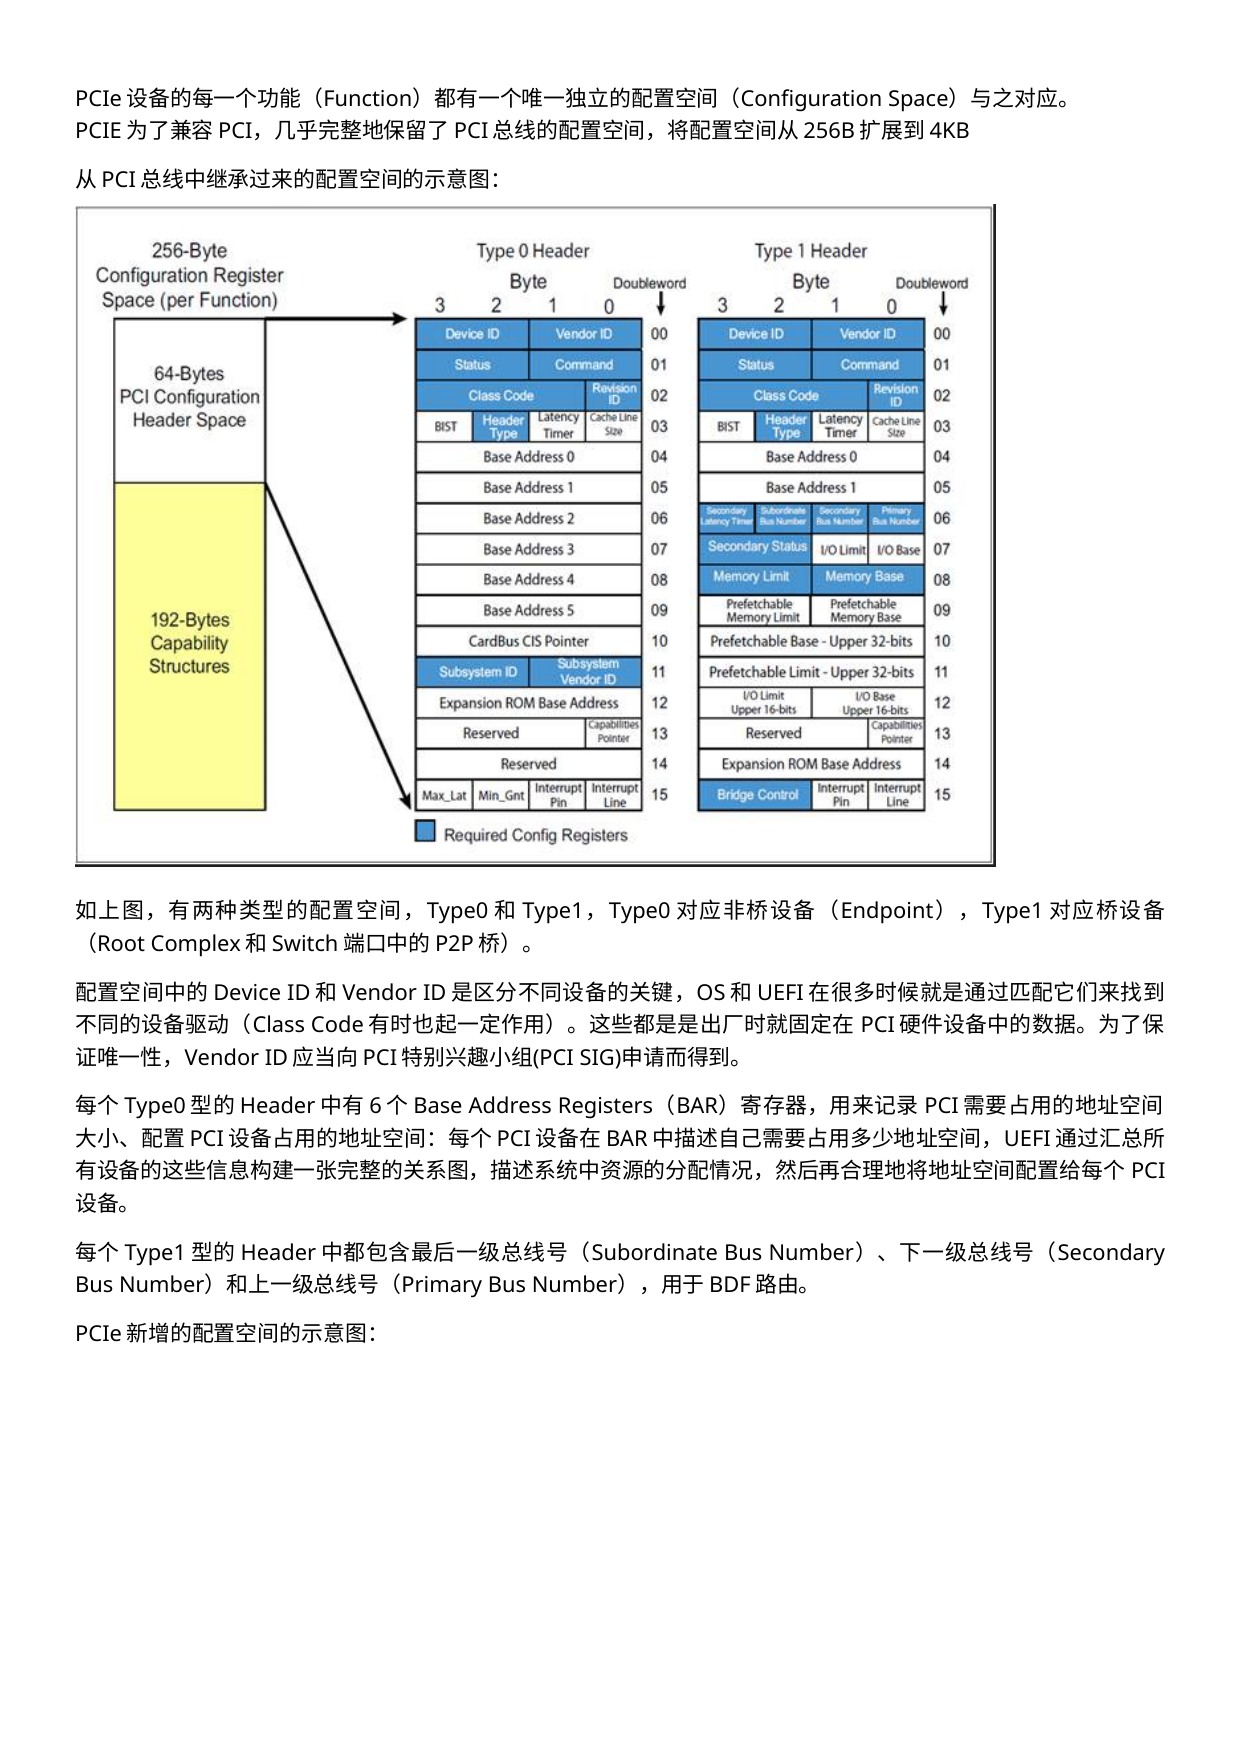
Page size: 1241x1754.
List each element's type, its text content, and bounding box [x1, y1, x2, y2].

text PCIe新增的配置空间的示意图： [75, 1316, 1165, 1348]
text 如上图，有两种类型的配置空间，Type0和Type1，Type0对应非桥设备（Endpoint），Type1对应桥设备（Root Complex和Switch端口中的P2P桥）。 [75, 893, 1165, 958]
picture [75, 204, 996, 867]
text PCIe设备的每一个功能（Function）都有一个唯一独立的配置空间（Configuration Space）与之对应。 [75, 81, 1165, 113]
text 每个Type1型的Header中都包含最后一级总线号（Subordinate Bus Number）、下一级总线号（Secondary Bus Number）和上一级总线号（Primary Bus Number），用于BDF路由。 [75, 1234, 1165, 1299]
text PCIE为了兼容PCI，几乎完整地保留了PCI总线的配置空间，将配置空间从256B扩展到4KB [75, 113, 1165, 146]
text 配置空间中的Device ID和Vendor ID是区分不同设备的关键，OS和UEFI在很多时候就是通过匹配它们来找到不同的设备驱动（Class Code有时也起一定作用）。这些都是是出厂时就固定在PCI硬件设备中的数据。为了保证唯一性，Vendor ID应当向PCI特别兴趣小组(PCI SIG)申请而得到。 [75, 974, 1165, 1072]
text 从PCI总线中继承过来的配置空间的示意图： [75, 162, 1165, 194]
text 每个Type0型的Header中有6个Base Address Registers（BAR）寄存器，用来记录PCI需要占用的地址空间大小、配置PCI设备占用的地址空间：每个PCI设备在BAR中描述自己需要占用多少地址空间，UEFI通过汇总所有设备的这些信息构建一张完整的关系图，描述系统中资源的分配情况，然后再合理地将地址空间配置给每个PCI设备。 [75, 1088, 1165, 1218]
